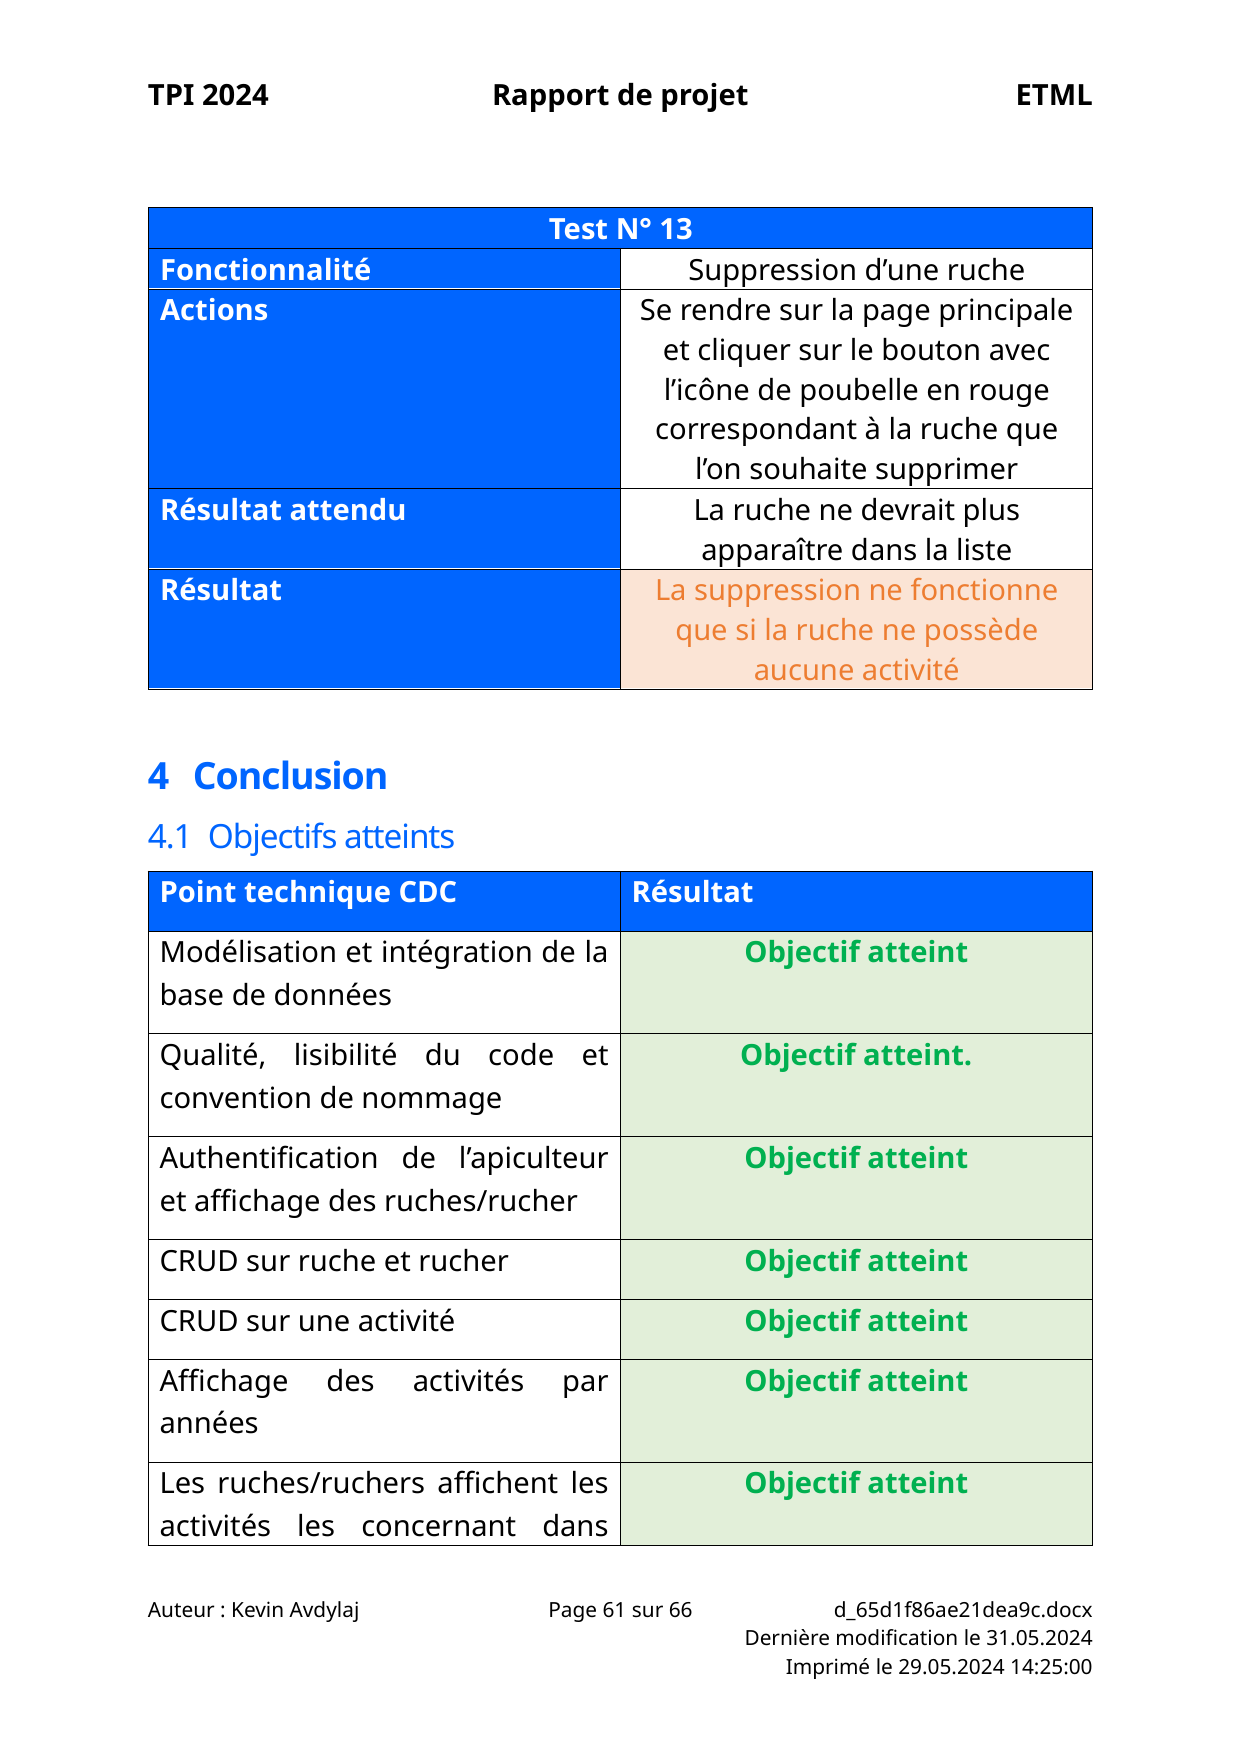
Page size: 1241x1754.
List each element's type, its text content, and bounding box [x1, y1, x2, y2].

table_cell Objectif atteint [621, 932, 1092, 1033]
table_cell Objectif atteint [621, 1300, 1092, 1359]
subtitle Objectifs atteints [148, 813, 1093, 858]
table_cell Actions [149, 290, 620, 488]
table_cell CRUD sur une activité [149, 1300, 620, 1359]
table_cell Objectif atteint [621, 1360, 1092, 1462]
table_header Point technique CDC [149, 872, 620, 931]
table_header Test N° 13 [149, 208, 1092, 248]
table_cell Qualité, lisibilité du code et convention de nommage [149, 1034, 620, 1136]
table_header Résultat [621, 872, 1092, 931]
table_cell Objectif atteint [621, 1137, 1092, 1239]
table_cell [149, 1463, 620, 1545]
table_cell La ruche ne devrait plus apparaître dans la liste [621, 489, 1092, 568]
table_cell Résultat attendu [149, 489, 620, 568]
table_cell Authentification de l’apiculteur et affichage des ruches/rucher [149, 1137, 620, 1239]
table_cell Résultat [149, 570, 620, 688]
table_cell Suppression d’une ruche [621, 249, 1092, 288]
subtitle Conclusion [148, 749, 1093, 800]
table_cell Objectif atteint [621, 1240, 1092, 1299]
table_cell Se rendre sur la page principale et cliquer sur le bouton avec l’icône de poubelle en rouge correspondant à la ruche que l’on souhaite supprimer [621, 290, 1092, 488]
table_cell Objectif atteint [621, 1463, 1092, 1545]
table_cell Objectif atteint. [621, 1034, 1092, 1136]
table_cell CRUD sur ruche et rucher [149, 1240, 620, 1299]
table_cell La suppression ne fonctionne que si la ruche ne possède aucune activité [621, 570, 1092, 688]
table_cell Affichage des activités par années [149, 1360, 620, 1462]
table_cell Fonctionnalité [149, 249, 620, 288]
table_cell Modélisation et intégration de la base de données [149, 932, 620, 1033]
